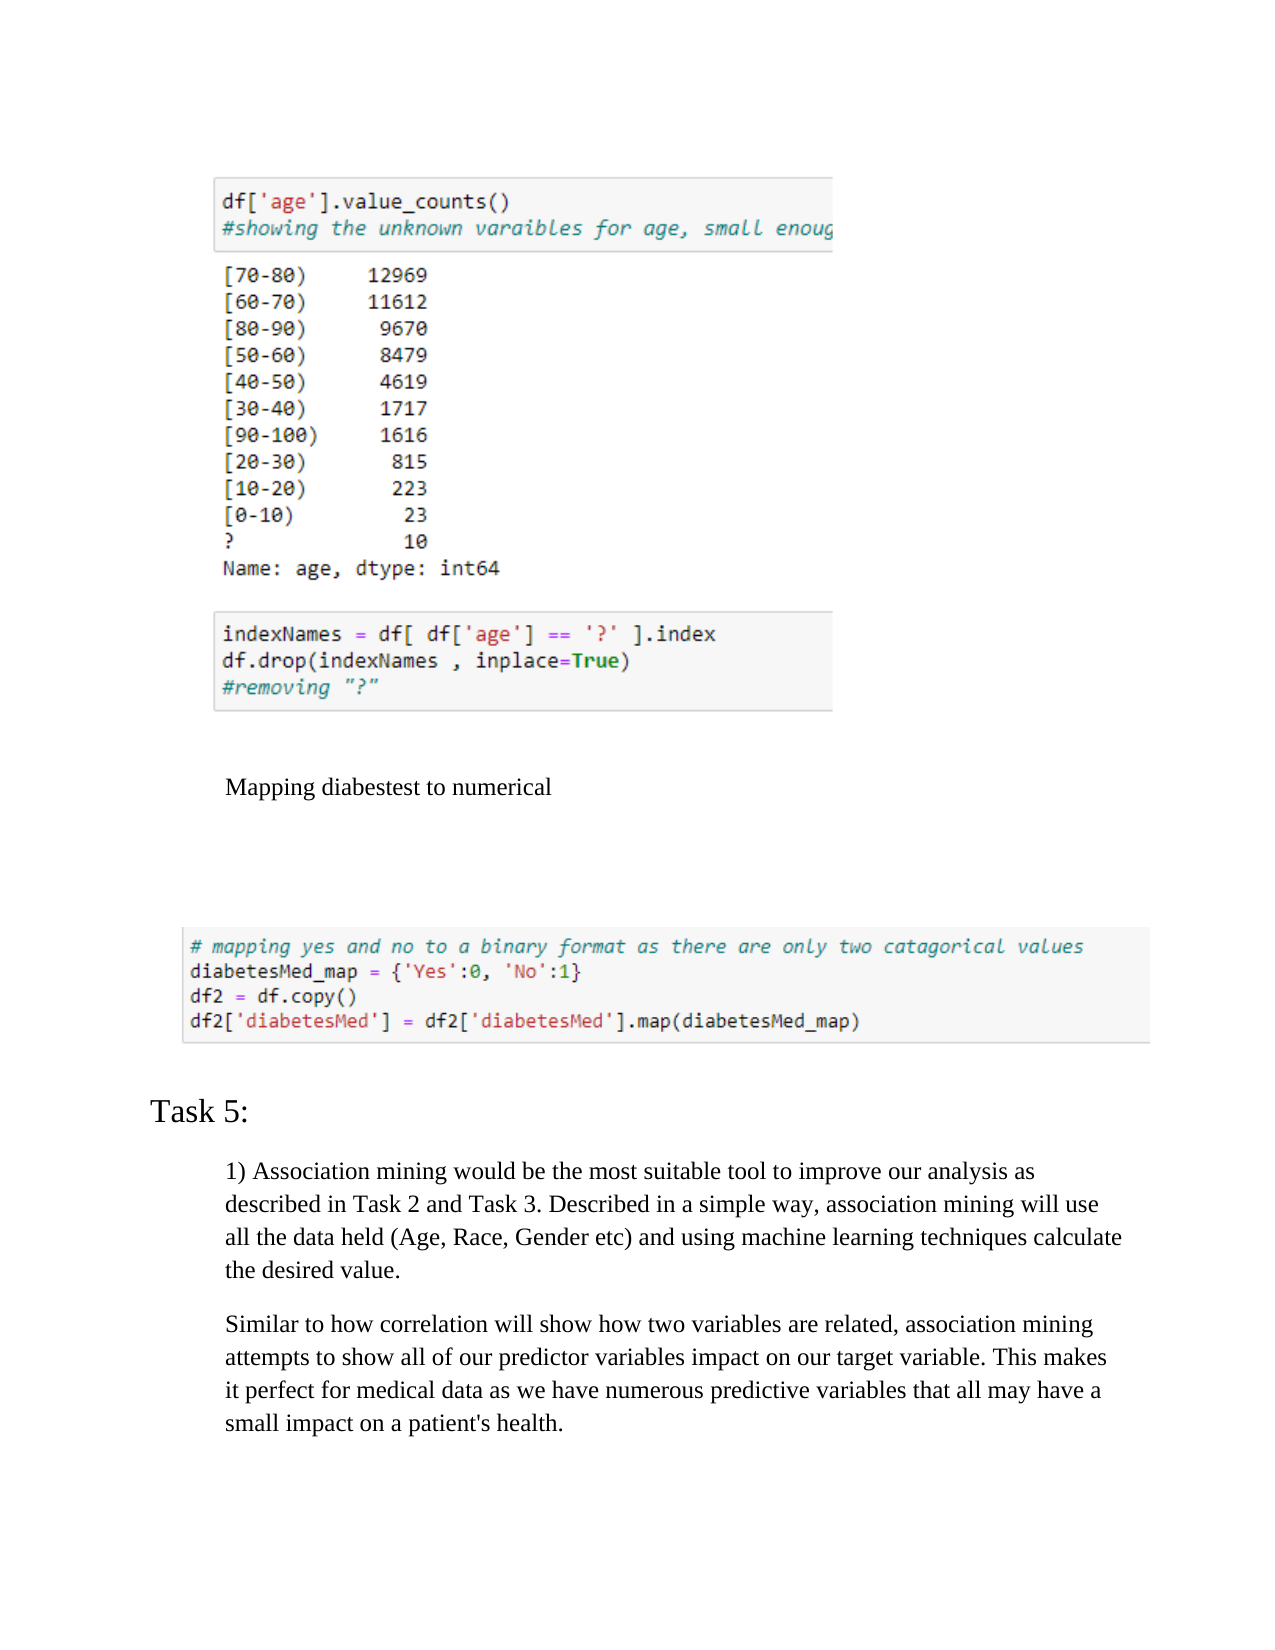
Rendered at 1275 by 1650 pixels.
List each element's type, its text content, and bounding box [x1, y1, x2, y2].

text Mapping diabestest to numerical [225, 772, 1125, 800]
text Similar to how correlation will show how two variables are related, association mining attempts to show all of our predictor variables impact on our target variable. This makes it perfect for medical data as we have numerous predictive variables that all may have a small impact on a patient's health. [225, 1309, 1125, 1436]
picture [175, 927, 1150, 1051]
text Task 5: [150, 1020, 1125, 1129]
text 1) Association mining would be the most suitable tool to improve our analysis as described in Task 2 and Task 3. Described in a simple way, association mining will use all the data held (Age, Race, Gender etc) and using machine learning techniques calculate the desired value. [225, 1156, 1125, 1283]
picture [209, 168, 833, 729]
